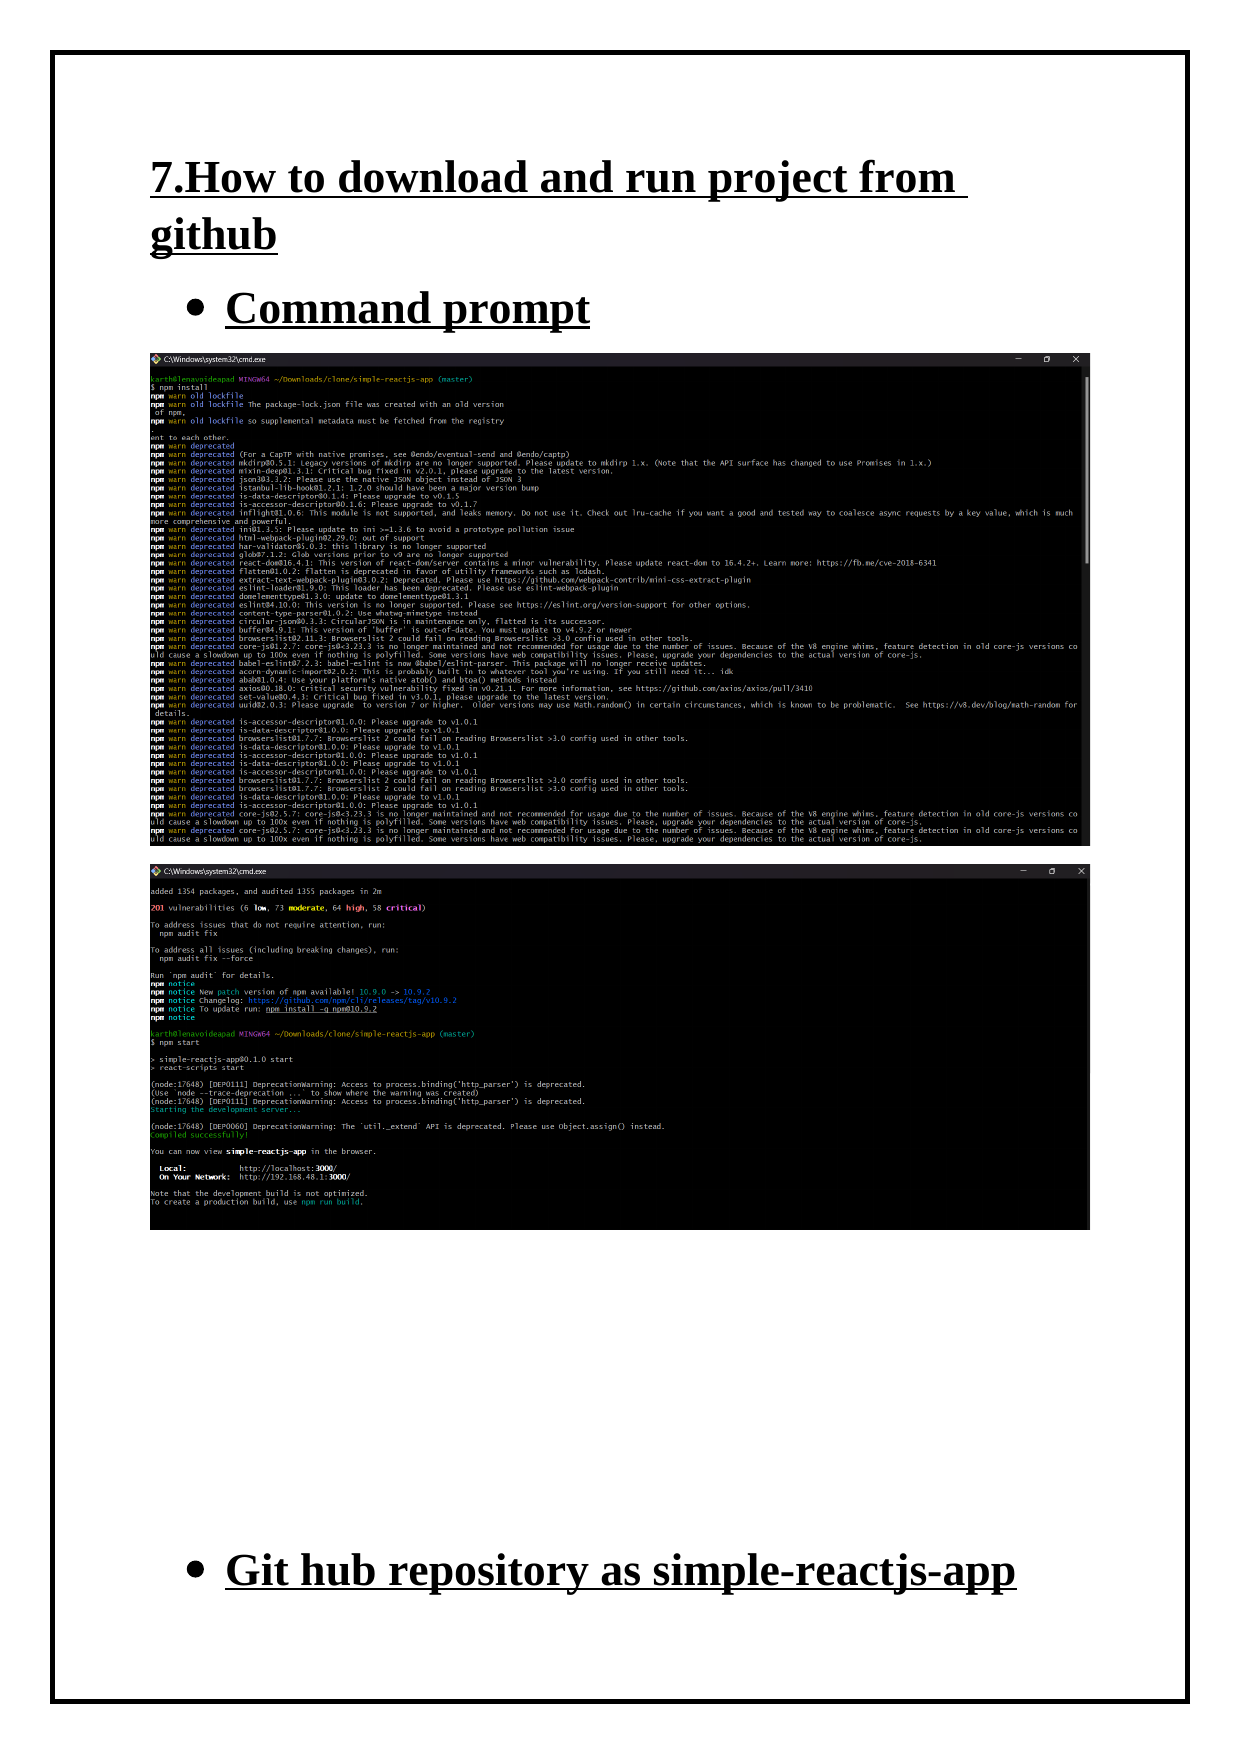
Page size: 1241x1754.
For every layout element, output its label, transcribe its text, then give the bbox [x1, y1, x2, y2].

picture [150, 864, 1091, 1230]
list Command prompt [187, 280, 1090, 333]
picture [150, 353, 1091, 846]
list Git hub repository as simple-reactjs-app [187, 1542, 1090, 1595]
text 7.How to download and run project from github [150, 150, 1090, 259]
